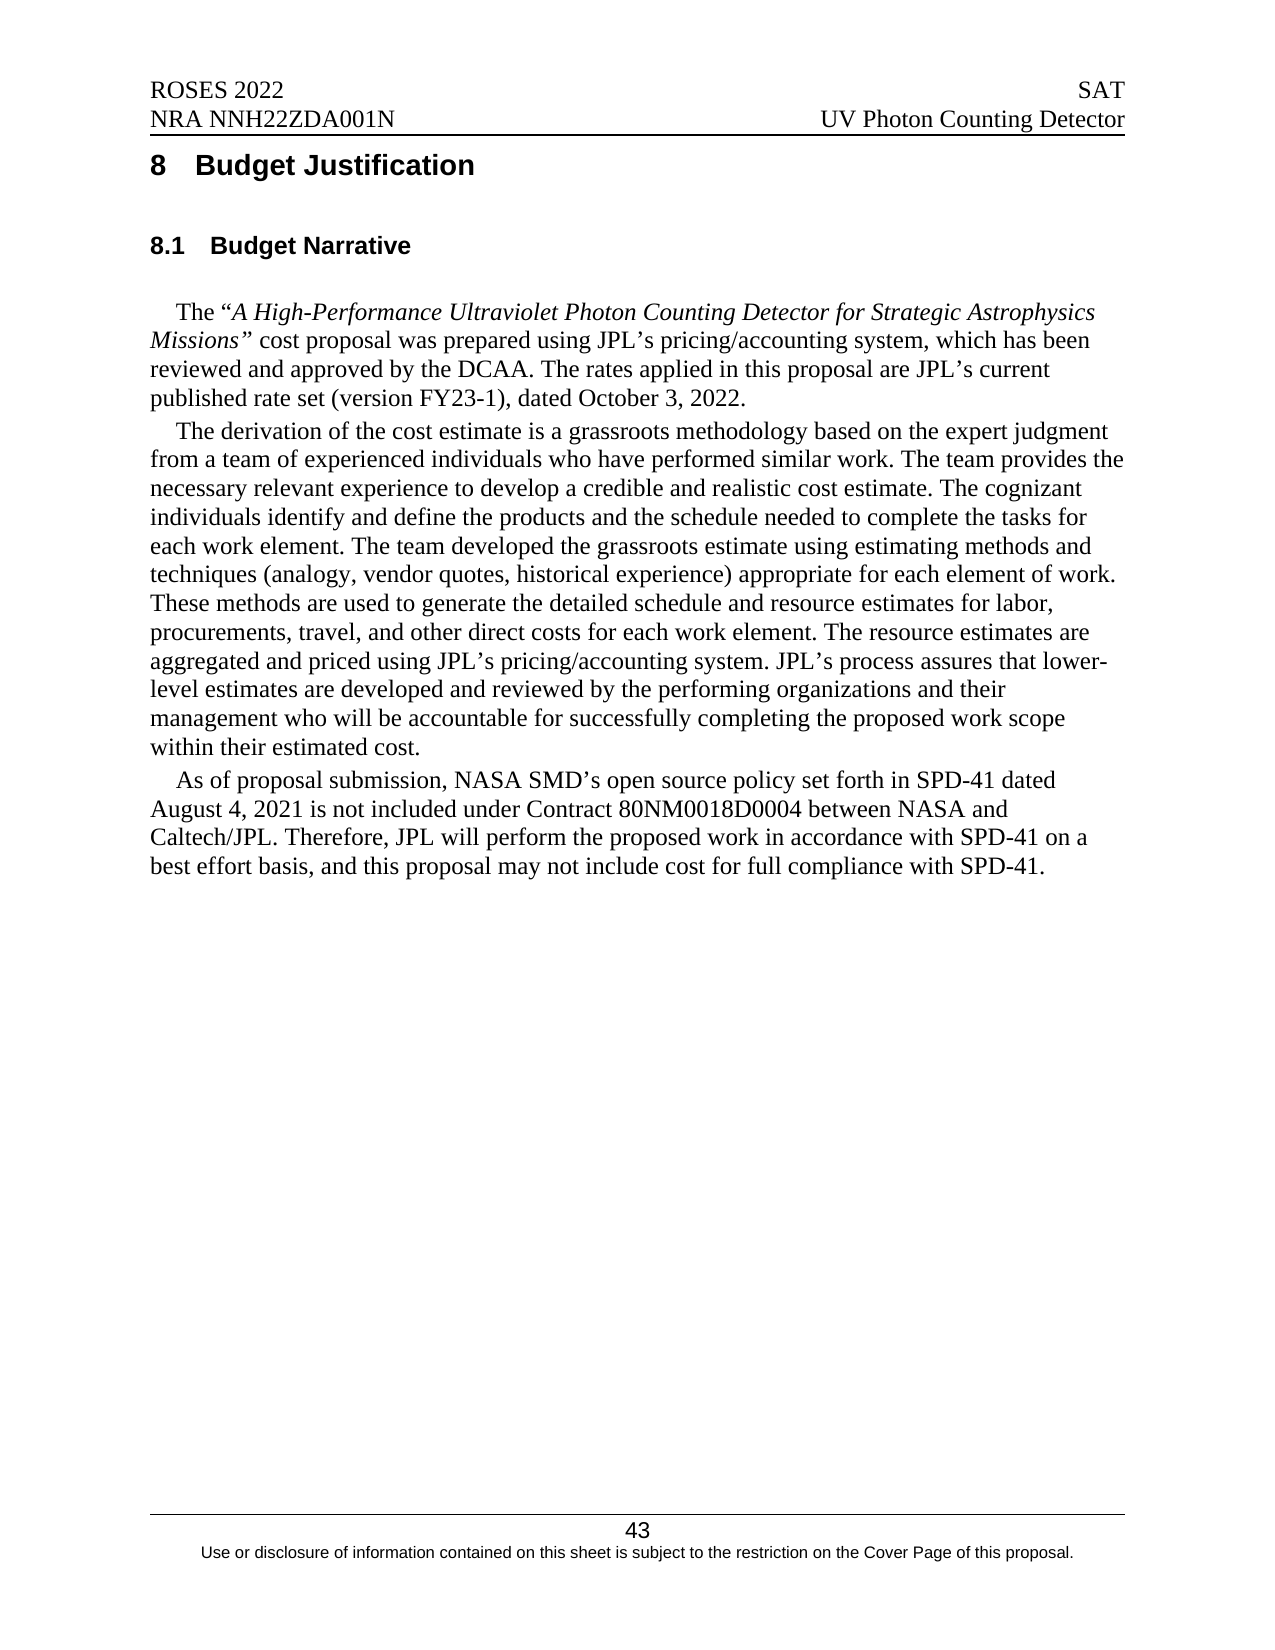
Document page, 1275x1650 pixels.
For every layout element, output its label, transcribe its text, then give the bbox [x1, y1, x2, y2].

text The derivation of the cost estimate is a grassroots methodology based on the expert judgment from a team of experienced individuals who have performed similar work. The team provides the necessary relevant experience to develop a credible and realistic cost estimate. The cognizant individuals identify and define the products and the schedule needed to complete the tasks for each work element. The team developed the grassroots estimate using estimating methods and techniques (analogy, vendor quotes, historical experience) appropriate for each element of work. These methods are used to generate the detailed schedule and resource estimates for labor, procurements, travel, and other direct costs for each work element. The resource estimates are aggregated and priced using JPL’s pricing/accounting system. JPL’s process assures that lower-level estimates are developed and reviewed by the performing organizations and their management who will be accountable for successfully completing the proposed work scope within their estimated cost. [150, 416, 1125, 761]
text As of proposal submission, NASA SMD’s open source policy set forth in SPD-41 dated August 4, 2021 is not included under Contract 80NM0018D0004 between NASA and Caltech/JPL. Therefore, JPL will perform the proposed work in accordance with SPD-41 on a best effort basis, and this proposal may not include cost for full compliance with SPD-41. [150, 765, 1125, 880]
subtitle Budget Narrative [150, 231, 1125, 259]
text The “A High-Performance Ultraviolet Photon Counting Detector for Strategic Astrophysics Missions” cost proposal was prepared using JPL’s pricing/accounting system, which has been reviewed and approved by the DCAA. The rates applied in this proposal are JPL’s current published rate set (version FY23-1), dated October 3, 2022. [150, 297, 1125, 412]
subtitle Budget Justification [150, 150, 1125, 181]
